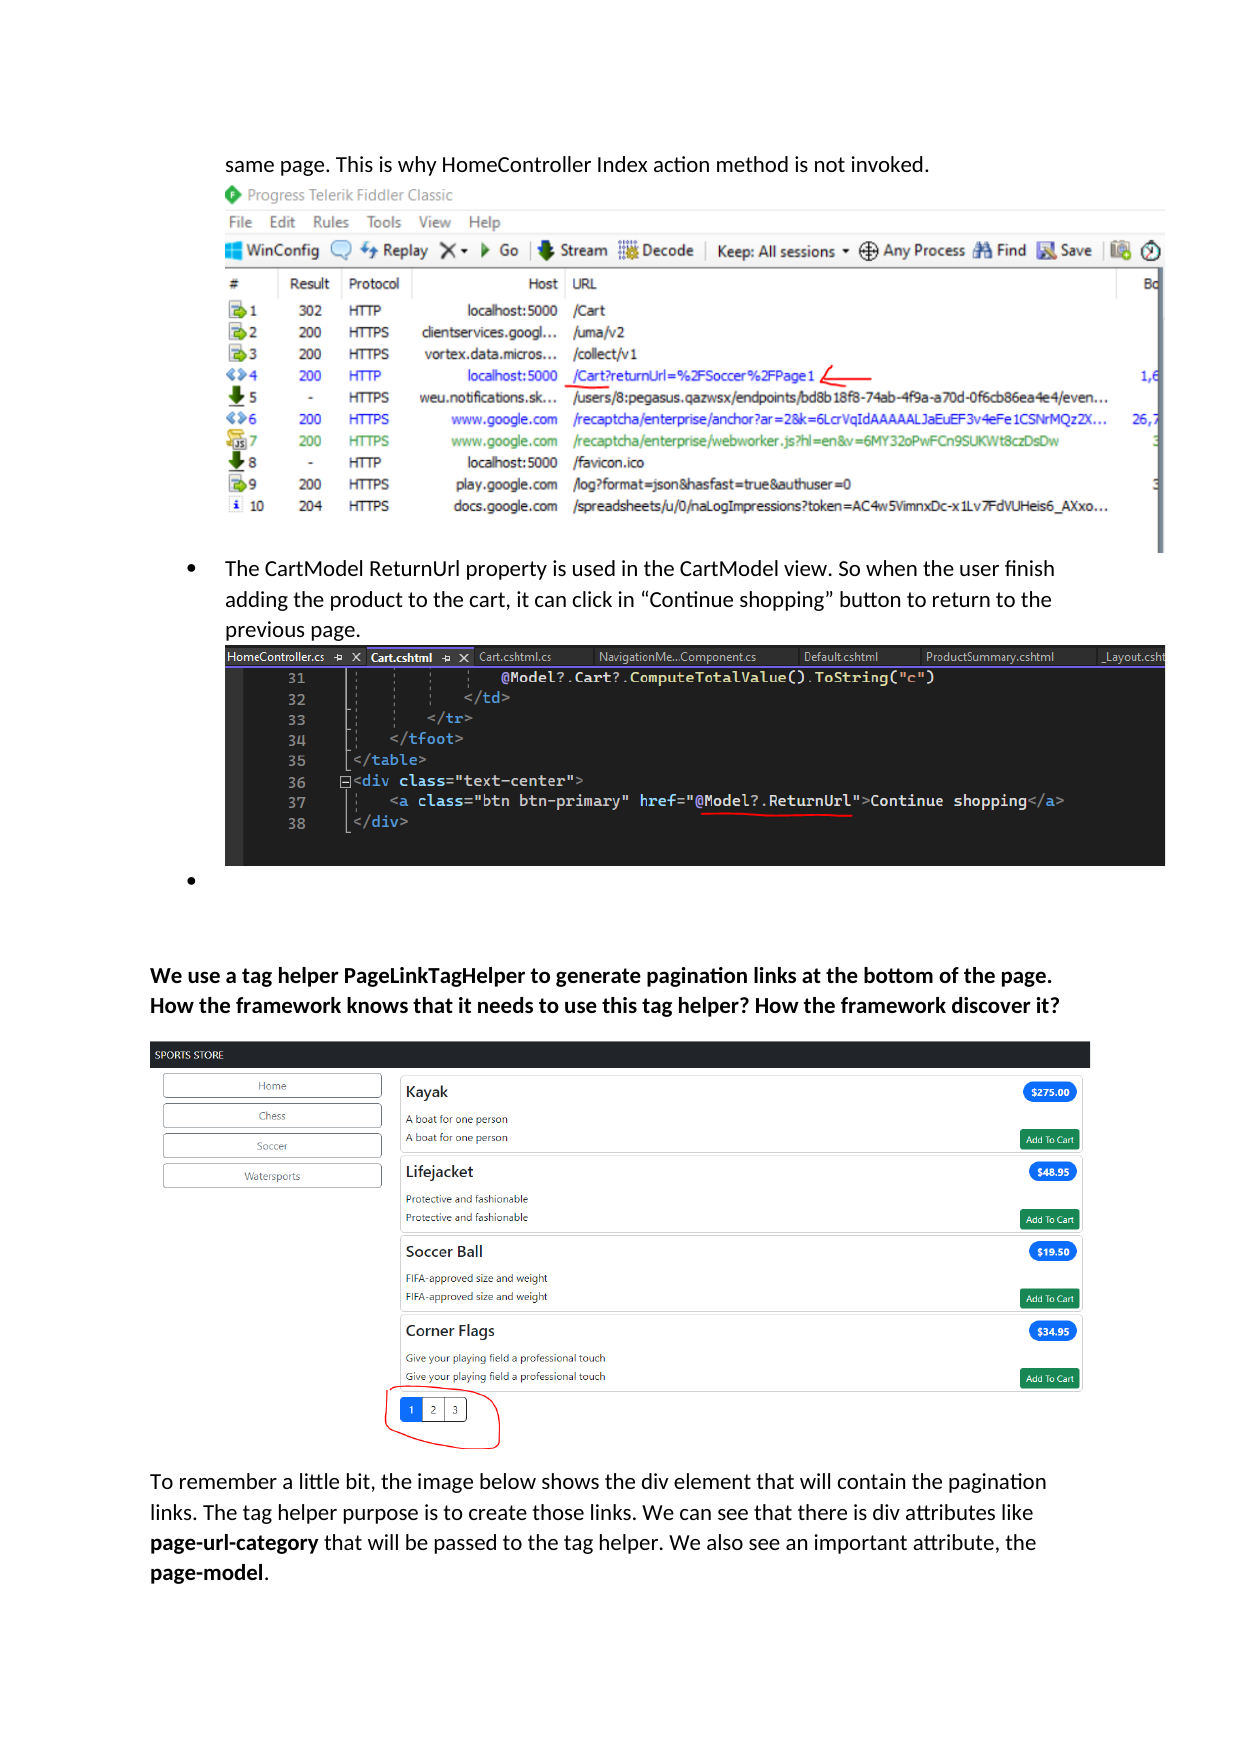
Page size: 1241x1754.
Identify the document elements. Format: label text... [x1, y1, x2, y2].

picture [225, 645, 1166, 866]
picture [225, 180, 1166, 553]
text To remember a little bit, the image below shows the div element that will contain the pagination links. The tag helper purpose is to create those links. We can see that there is div attributes like page-url-category that will be passed to the tag helper. We also see an important attribute, the page-model. [150, 1467, 1090, 1586]
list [187, 150, 1090, 552]
picture [150, 1038, 1091, 1449]
text We use a tag helper PageLinkTagHelper to generate pagination links at the bottom of the page. How the framework knows that it needs to use this tag helper? How the framework discover it? [150, 961, 1090, 1019]
